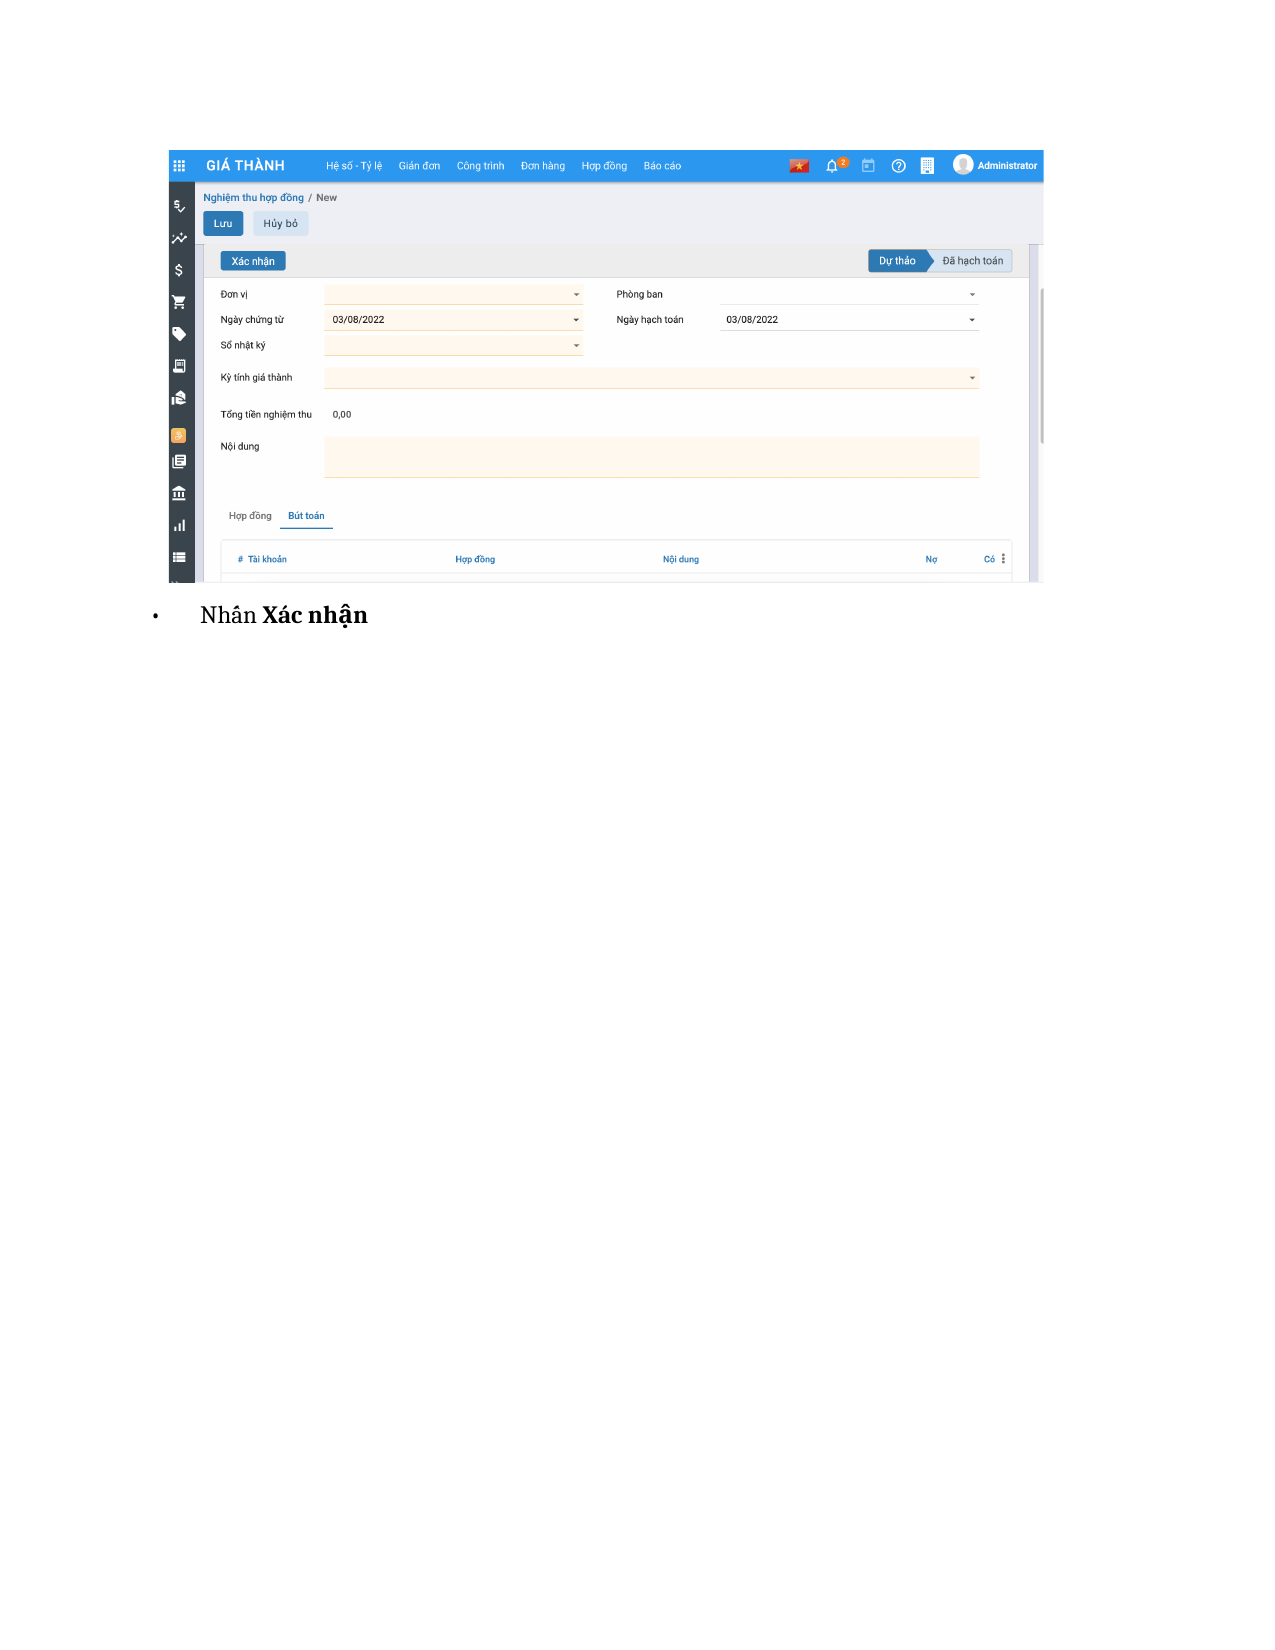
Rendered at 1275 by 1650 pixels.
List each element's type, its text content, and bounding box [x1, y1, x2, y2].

picture [168, 150, 1044, 583]
list Nhấn Xác nhận [150, 601, 1125, 630]
